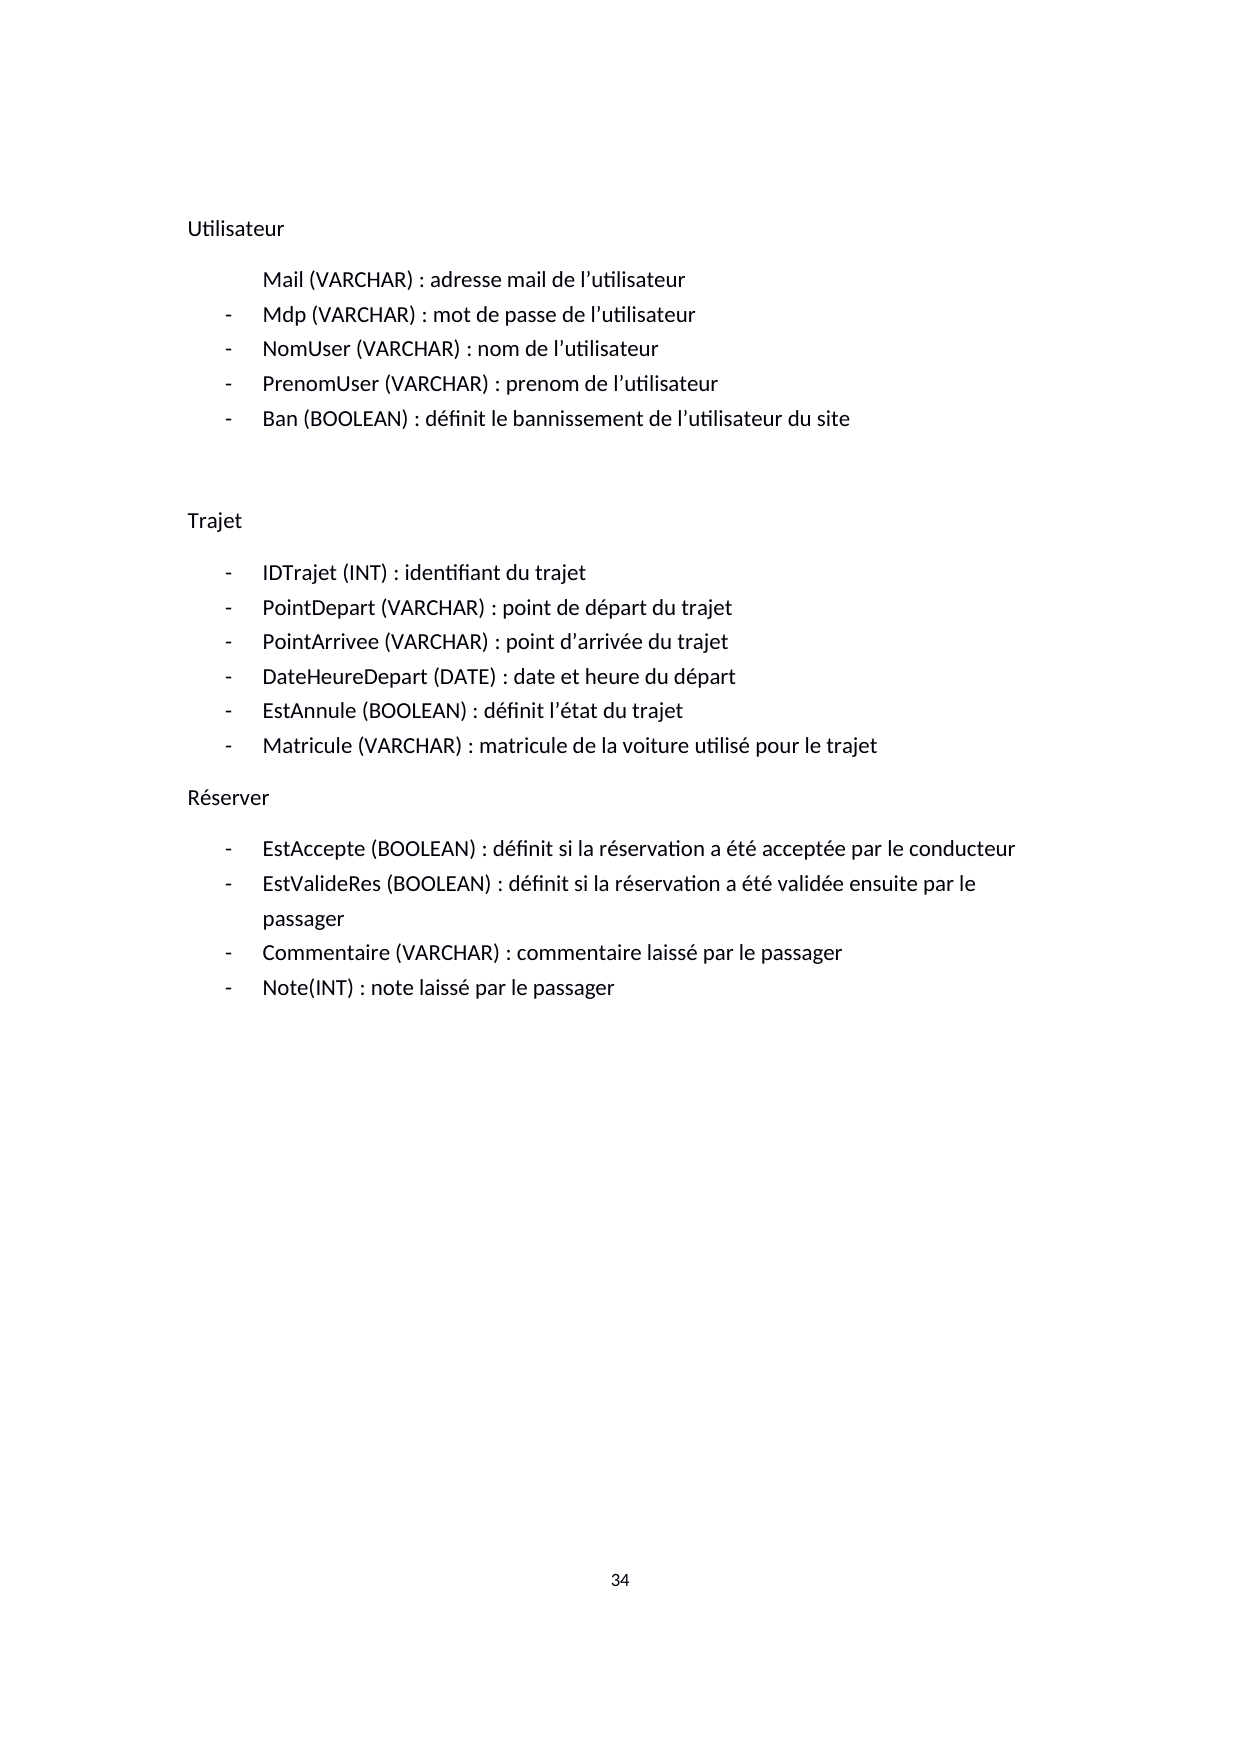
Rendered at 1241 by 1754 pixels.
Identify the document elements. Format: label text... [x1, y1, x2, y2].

list Matricule (VARCHAR) : matricule de la voiture utilisé pour le trajet [225, 729, 1053, 762]
list Mail (VARCHAR) : adresse mail de l’utilisateur [262, 263, 1053, 295]
list Note(INT) : note laissé par le passager [225, 971, 1053, 1003]
text Réserver [187, 781, 1053, 813]
list PointArrivee (VARCHAR) : point d’arrivée du trajet [225, 625, 1053, 658]
list Ban (BOOLEAN) : définit le bannissement de l’utilisateur du site [225, 402, 1053, 434]
text Trajet [187, 504, 1053, 537]
list EstAccepte (BOOLEAN) : définit si la réservation a été acceptée par le conducteur [225, 832, 1053, 864]
list IDTrajet (INT) : identifiant du trajet [225, 556, 1053, 588]
list EstAnnule (BOOLEAN) : définit l’état du trajet [225, 694, 1053, 727]
list PrenomUser (VARCHAR) : prenom de l’utilisateur [225, 367, 1053, 399]
list NomUser (VARCHAR) : nom de l’utilisateur [225, 332, 1053, 365]
list Mdp (VARCHAR) : mot de passe de l’utilisateur [225, 298, 1053, 330]
text Utilisateur [187, 212, 1053, 244]
list Commentaire (VARCHAR) : commentaire laissé par le passager [225, 936, 1053, 969]
list PointDepart (VARCHAR) : point de départ du trajet [225, 590, 1053, 623]
list DateHeureDepart (DATE) : date et heure du départ [225, 660, 1053, 692]
list EstValideRes (BOOLEAN) : définit si la réservation a été validée ensuite par le passager [225, 867, 1053, 934]
